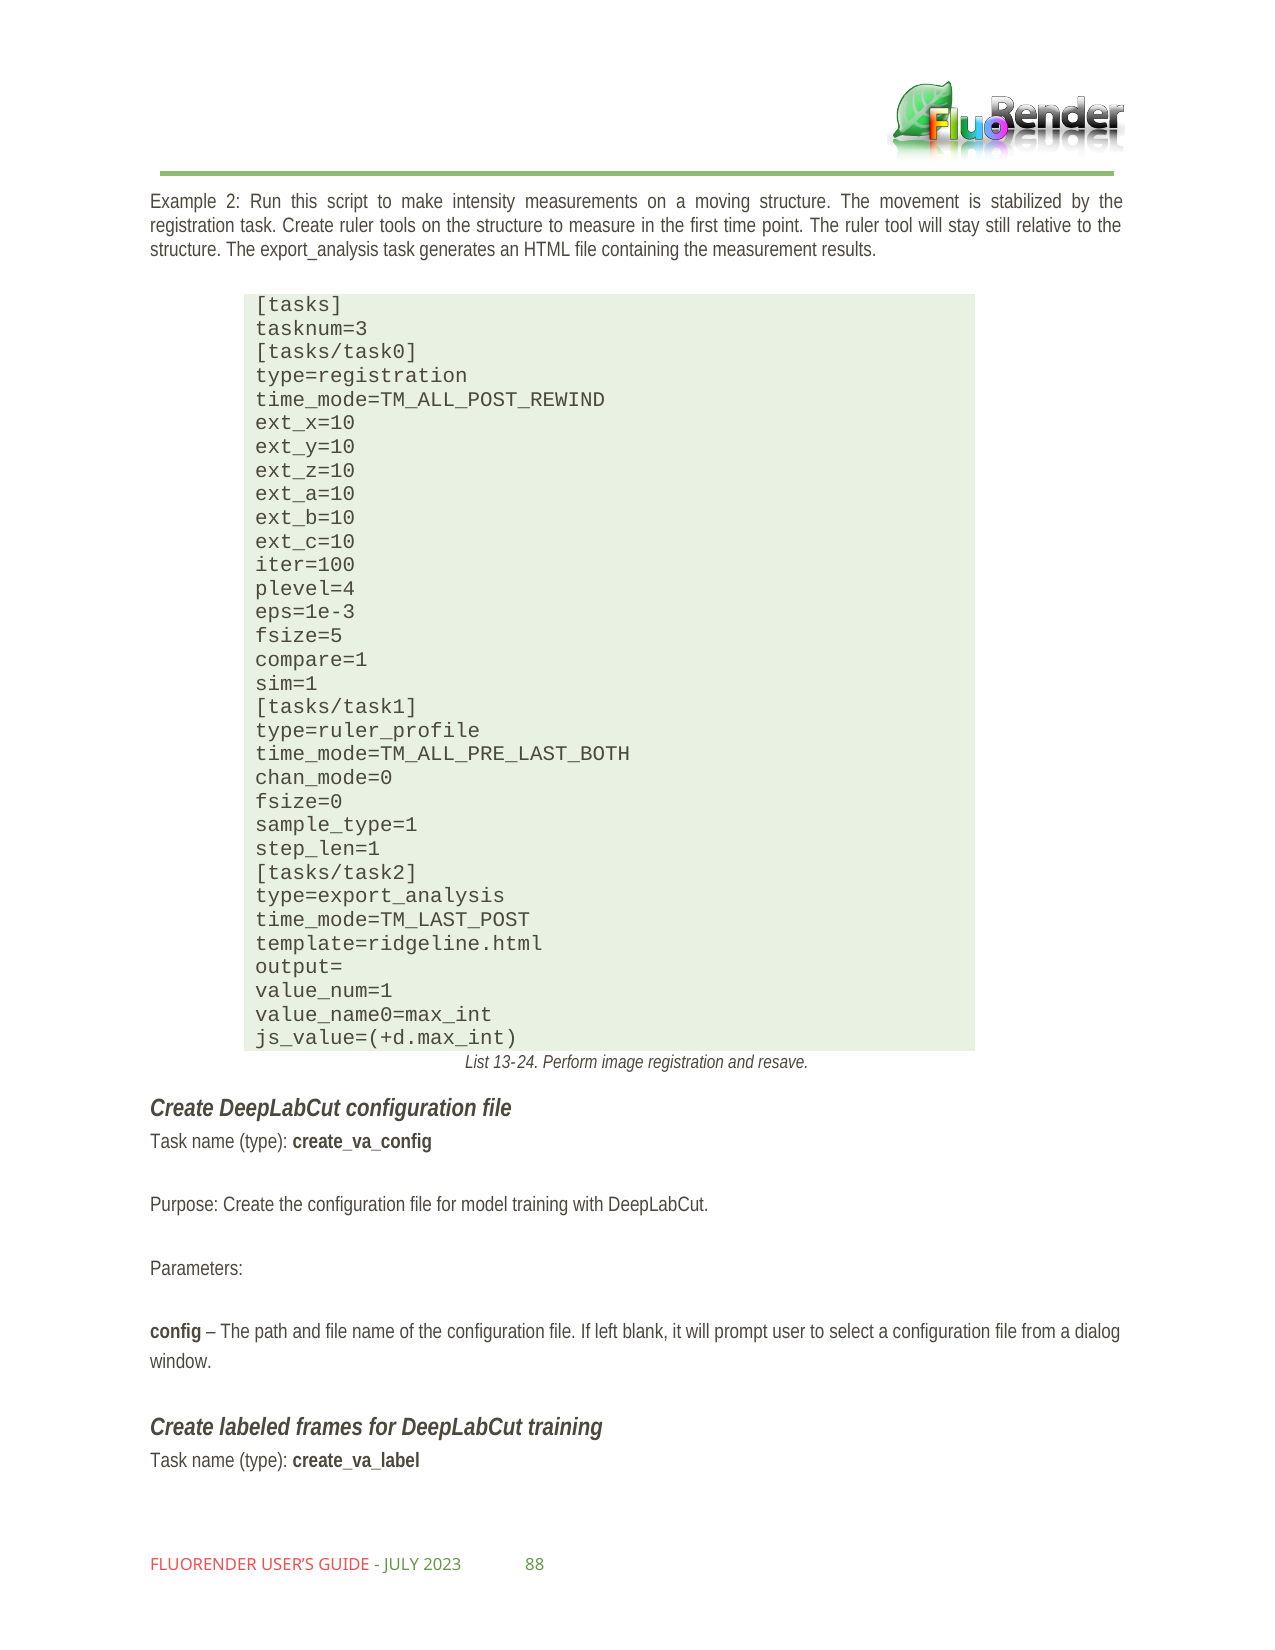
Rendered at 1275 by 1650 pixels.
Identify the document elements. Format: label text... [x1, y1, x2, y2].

text Parameters: [150, 1255, 1125, 1279]
text Example 2: Run this script to make intensity measurements on a moving structure. The movement is stabilized by the registration task. Create ruler tools on the structure to measure in the first time point. The ruler tool will stay still relative to the structure. The export_analysis task generates an HTML file containing the measurement results. [150, 189, 1125, 261]
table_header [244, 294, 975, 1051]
text Task name (type): create_va_label [150, 1447, 1125, 1471]
subtitle Create DeepLabCut configuration file [150, 1093, 1125, 1122]
subtitle Create labeled frames for DeepLabCut training [150, 1412, 1125, 1440]
text Task name (type): create_va_config [150, 1129, 1125, 1153]
picture [887, 75, 1125, 165]
text config – The path and file name of the configuration file. If left blank, it will prompt user to select a configuration file from a dialog window. [150, 1319, 1125, 1372]
text Purpose: Create the configuration file for model training with DeepLabCut. [150, 1192, 1125, 1216]
